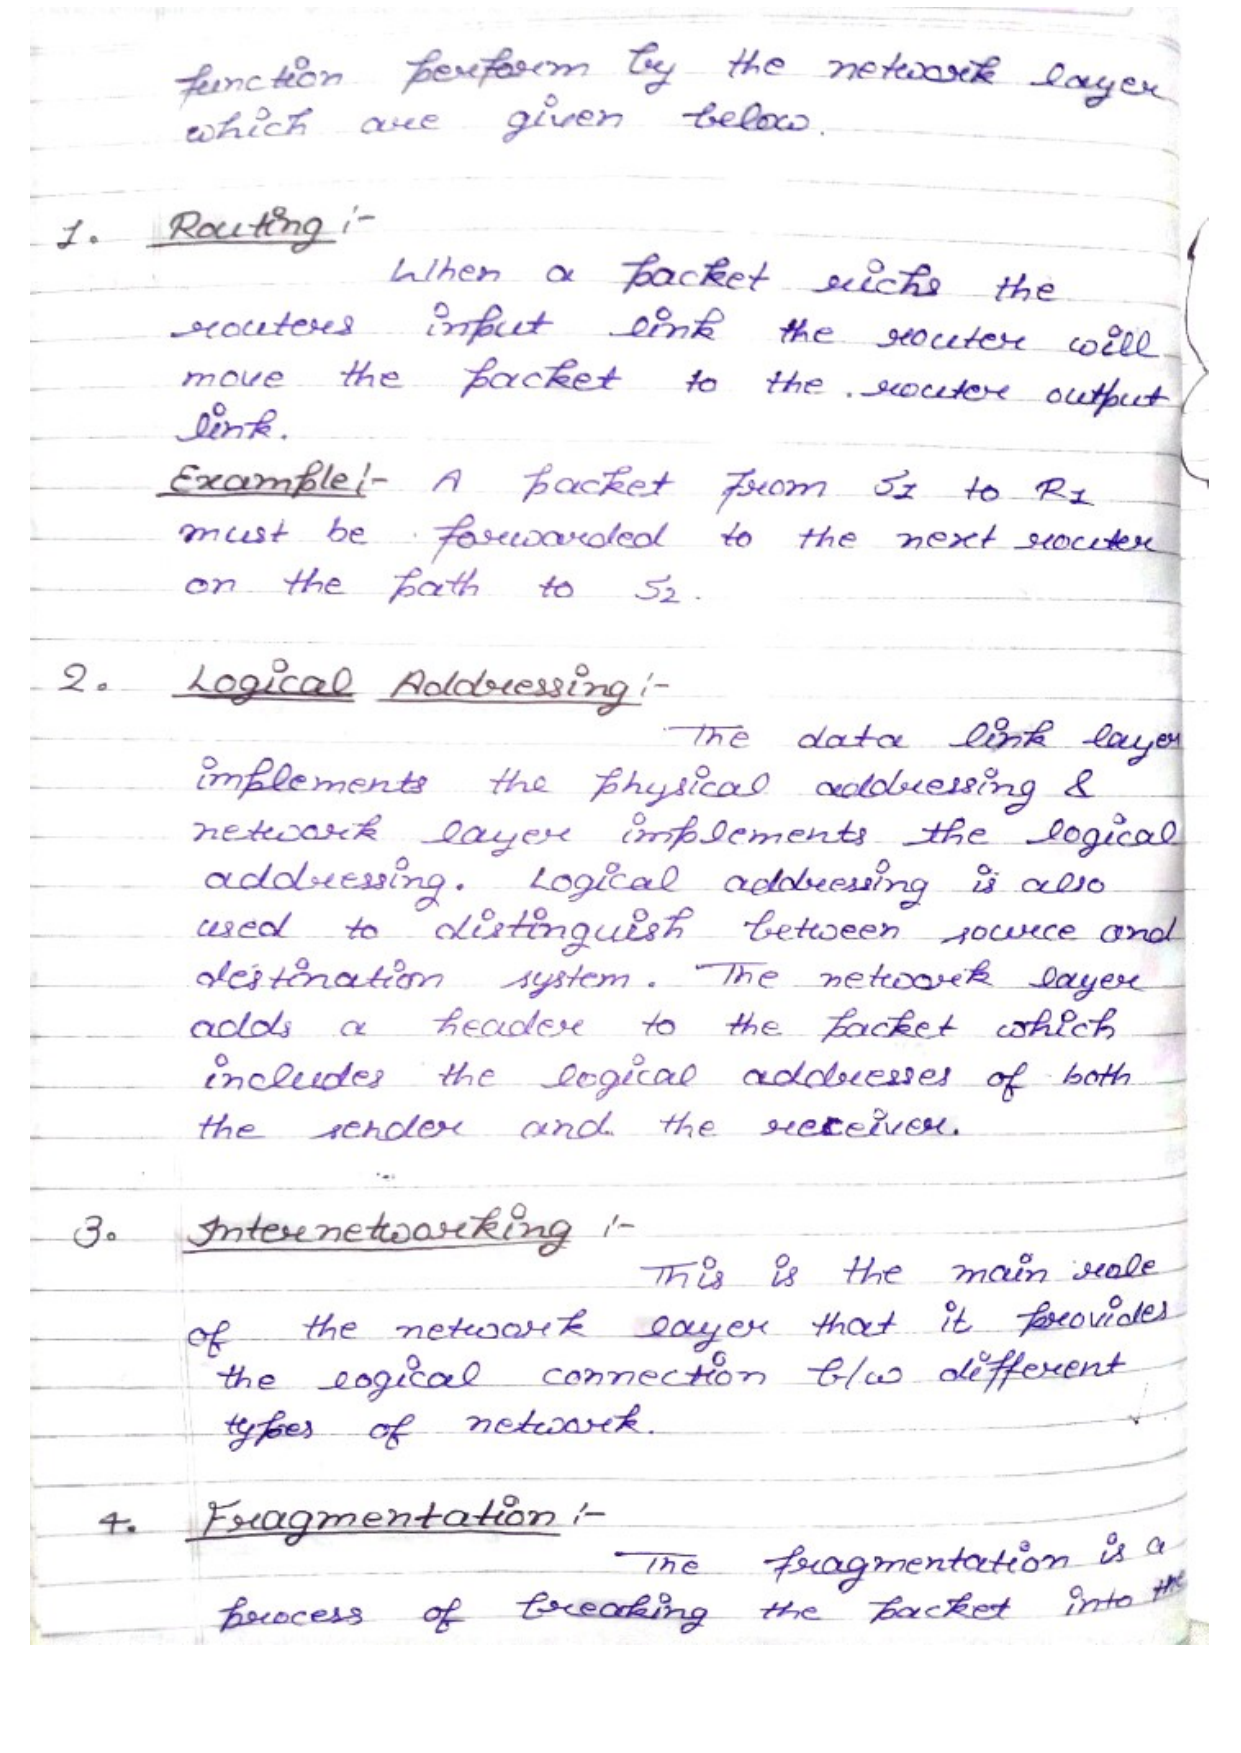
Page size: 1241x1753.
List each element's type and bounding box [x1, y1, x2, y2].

picture [30, 7, 1209, 1645]
